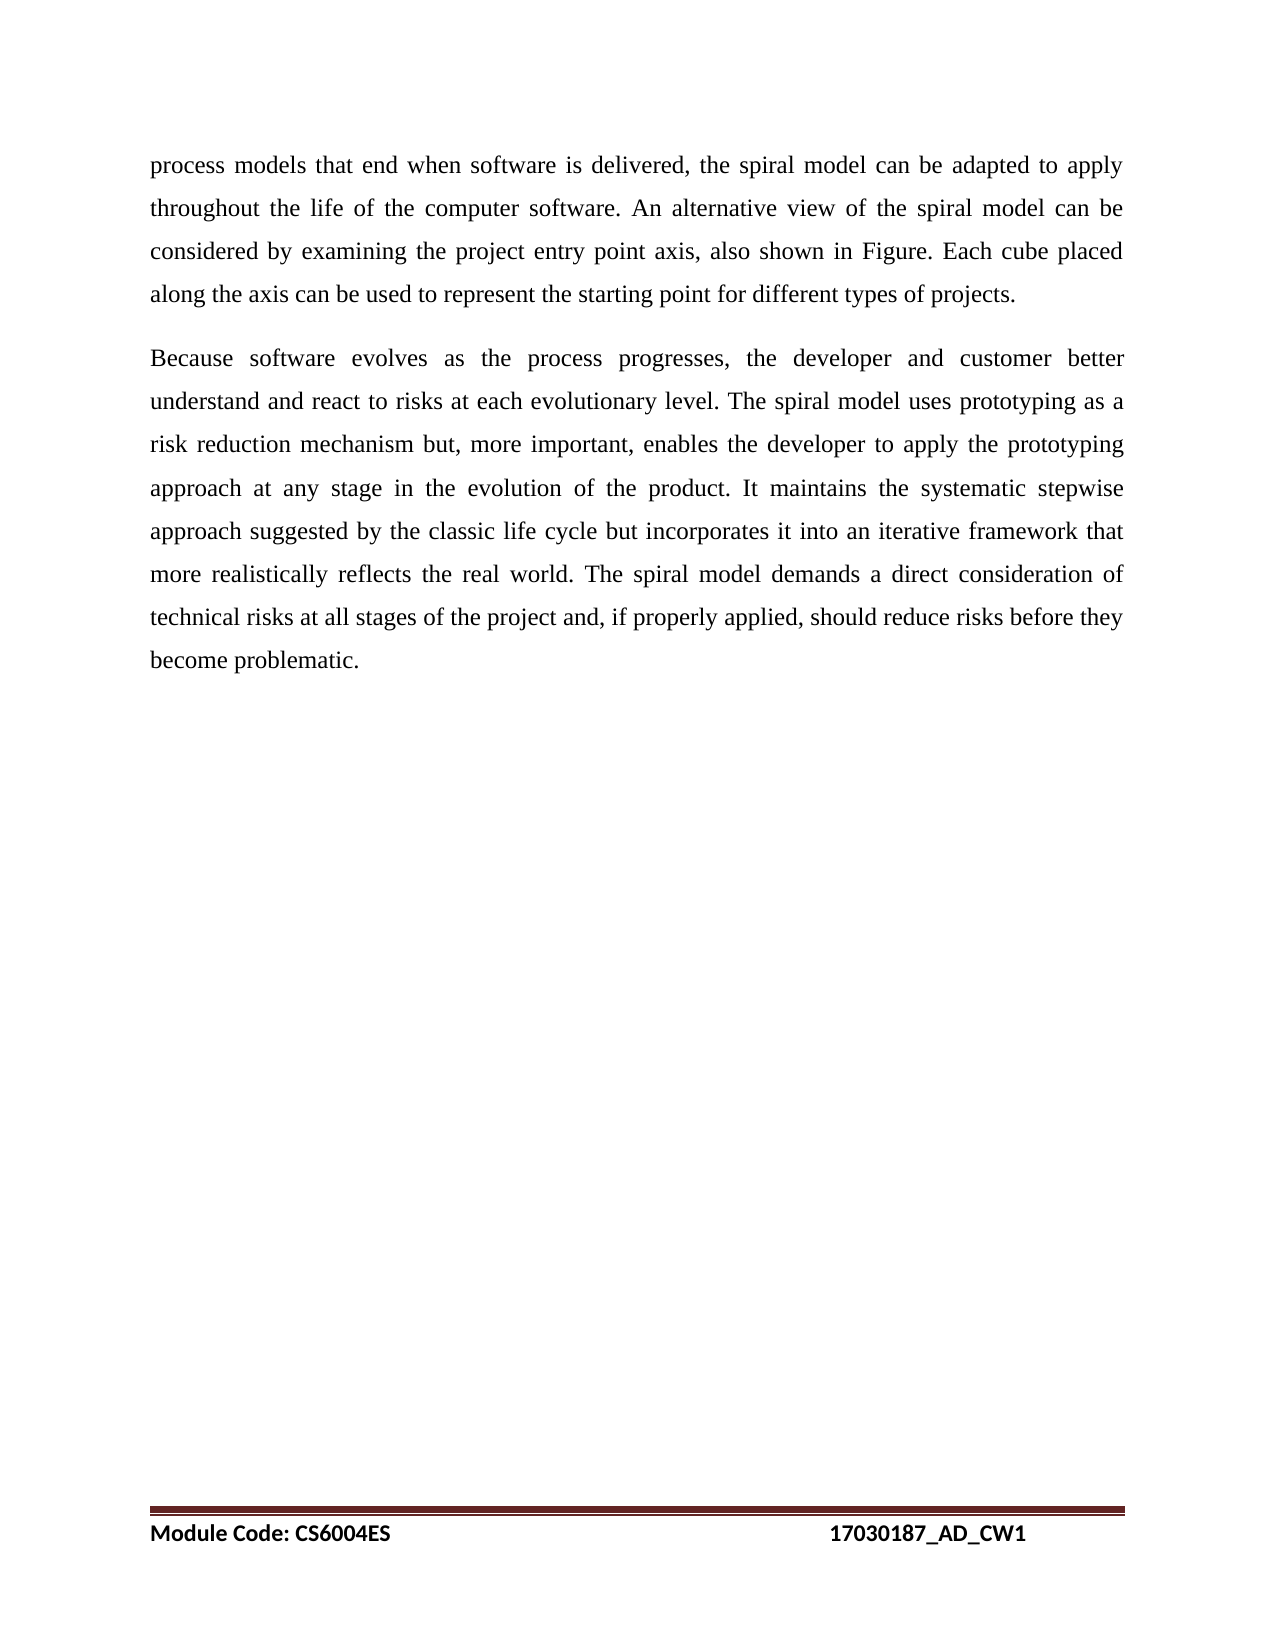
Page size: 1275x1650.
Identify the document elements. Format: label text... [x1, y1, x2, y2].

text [150, 150, 1125, 308]
text Because software evolves as the process progresses, the developer and customer better understand and react to risks at each evolutionary level. The spiral model uses prototyping as a risk reduction mechanism but, more important, enables the developer to apply the prototyping approach at any stage in the evolution of the product. It maintains the systematic stepwise approach suggested by the classic life cycle but incorporates it into an iterative framework that more realistically reflects the real world. The spiral model demands a direct consideration of technical risks at all stages of the project and, if properly applied, should reduce risks before they become problematic. [150, 343, 1125, 674]
